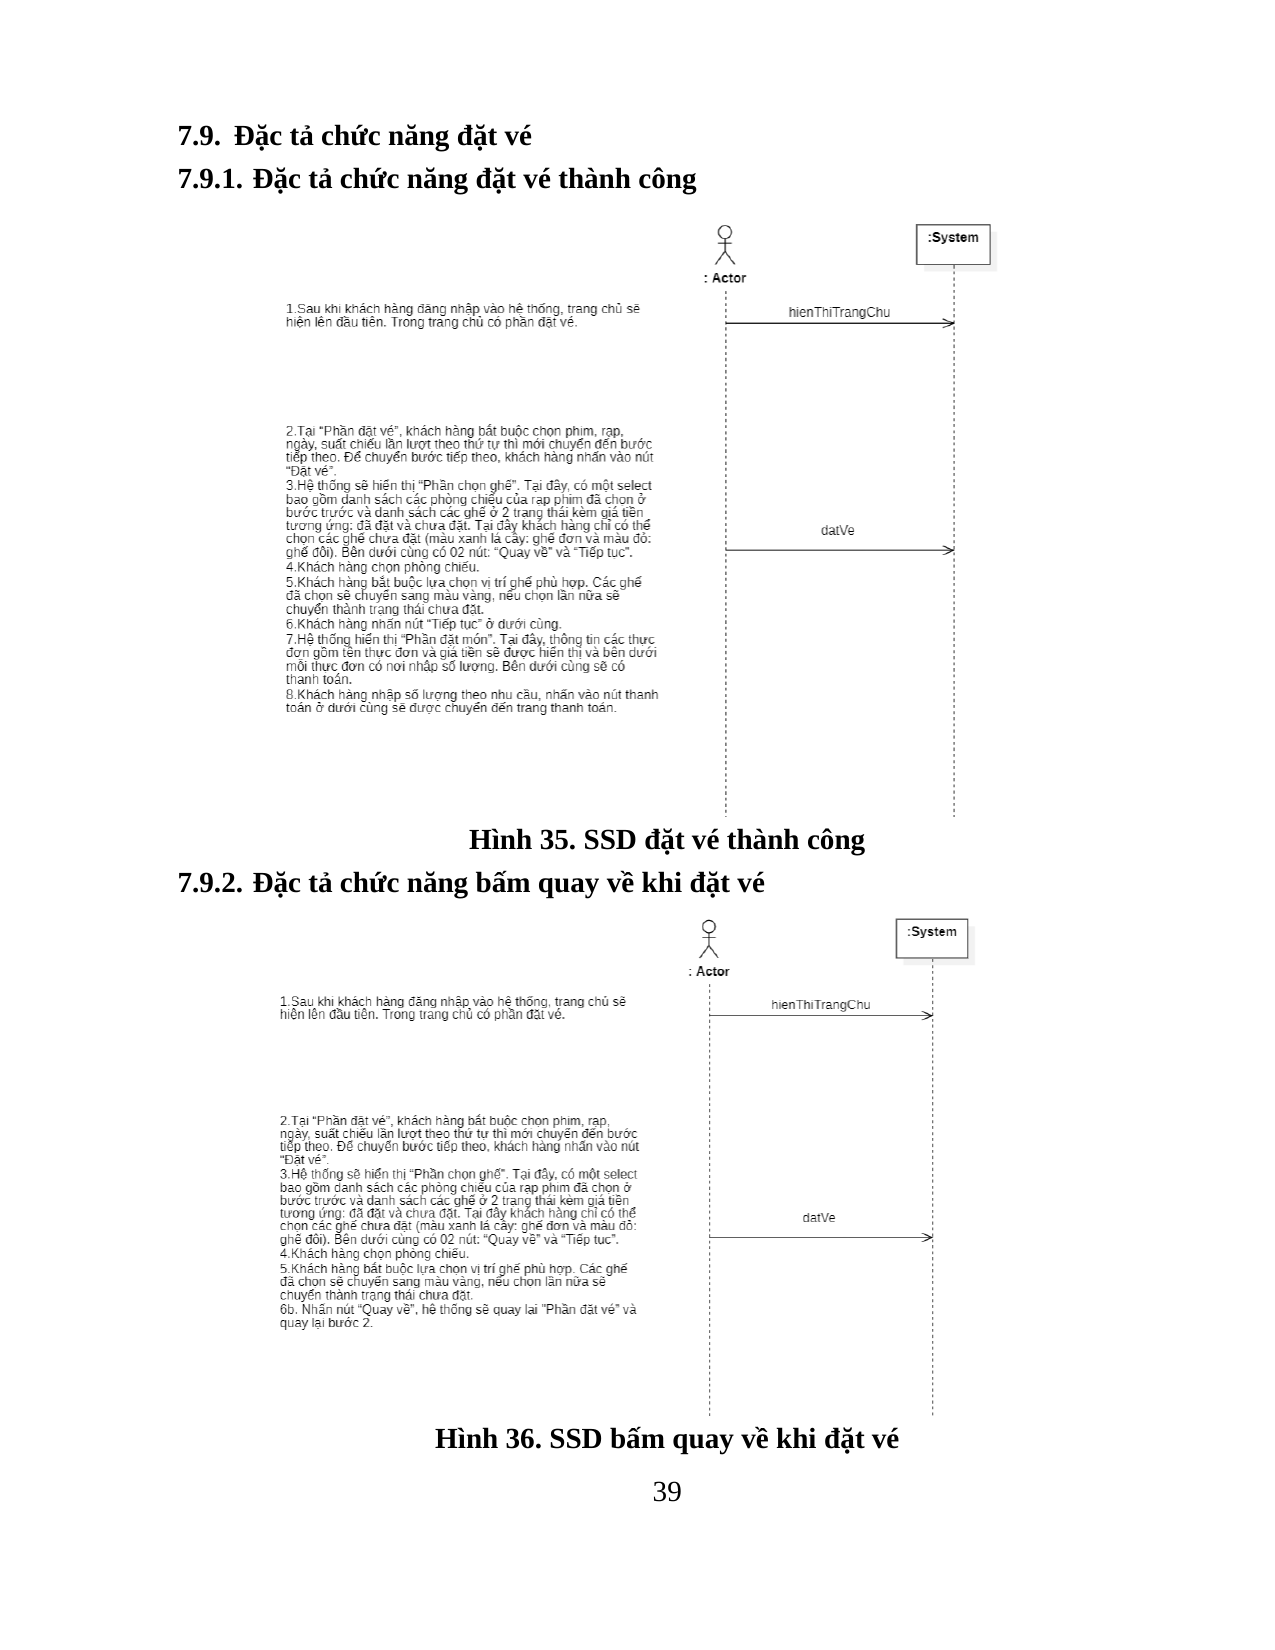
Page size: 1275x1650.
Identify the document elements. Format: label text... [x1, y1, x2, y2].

subtitle Đặc tả chức năng bấm quay về khi đặt vé [177, 865, 1157, 898]
text Hình 35. SSD đặt vé thành công [177, 822, 1157, 856]
subtitle Đặc tả chức năng đặt vé thành công [177, 161, 1157, 194]
picture [234, 903, 1100, 1416]
picture [234, 199, 1100, 817]
subtitle Đặc tả chức năng đặt vé [177, 118, 1157, 152]
text Hình 36. SSD bấm quay về khi đặt vé [177, 1421, 1157, 1454]
